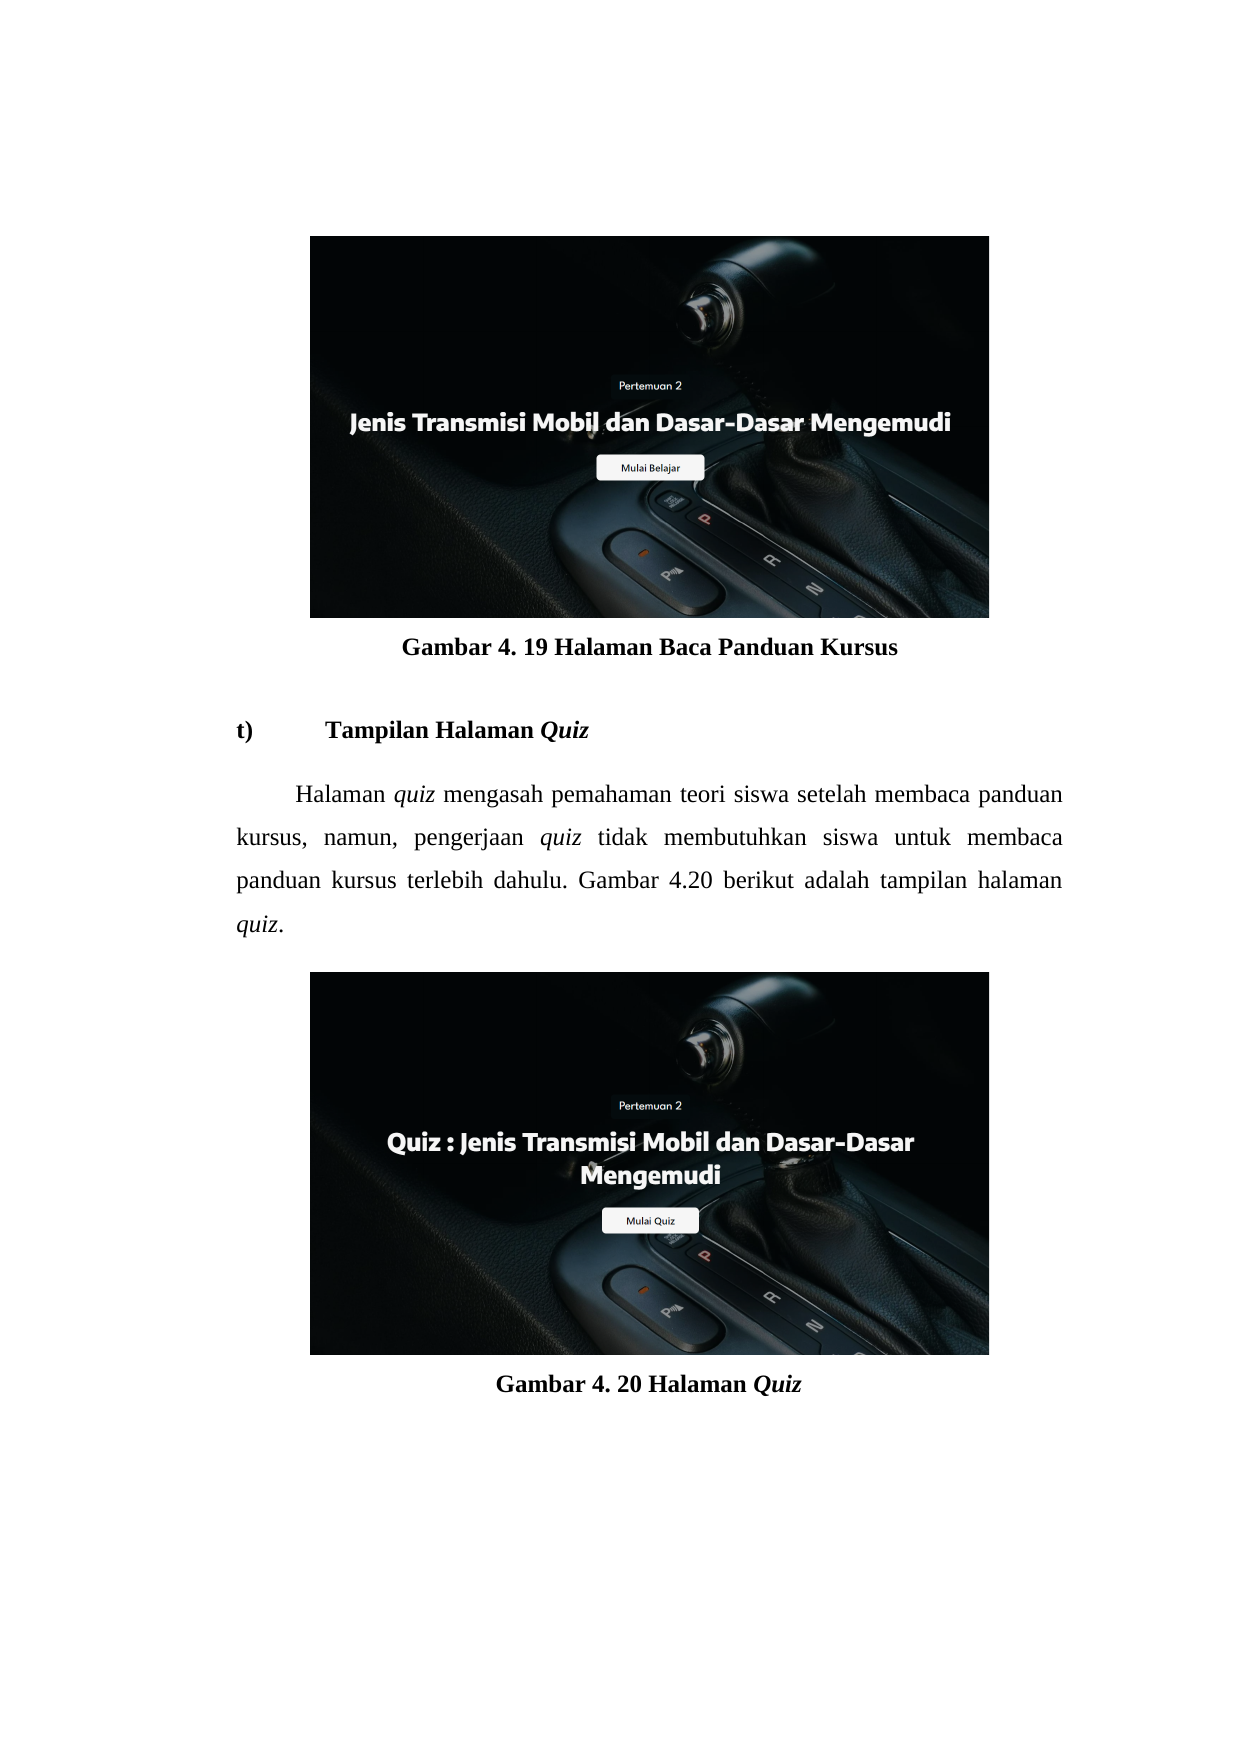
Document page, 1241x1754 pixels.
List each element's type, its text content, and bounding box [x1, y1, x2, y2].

subtitle Tampilan Halaman Quiz [236, 715, 1063, 744]
text Gambar 4. 20 Halaman Quiz [236, 1369, 1063, 1398]
text Halaman quiz mengasah pemahaman teori siswa setelah membaca panduan kursus, namun, pengerjaan quiz tidak membutuhkan siswa untuk membaca panduan kursus terlebih dahulu. Gambar 4.20 berikut adalah tampilan halaman quiz. [236, 779, 1063, 937]
picture [310, 236, 990, 618]
picture [310, 972, 990, 1355]
text Gambar 4. 19 Halaman Baca Panduan Kursus [236, 632, 1063, 661]
